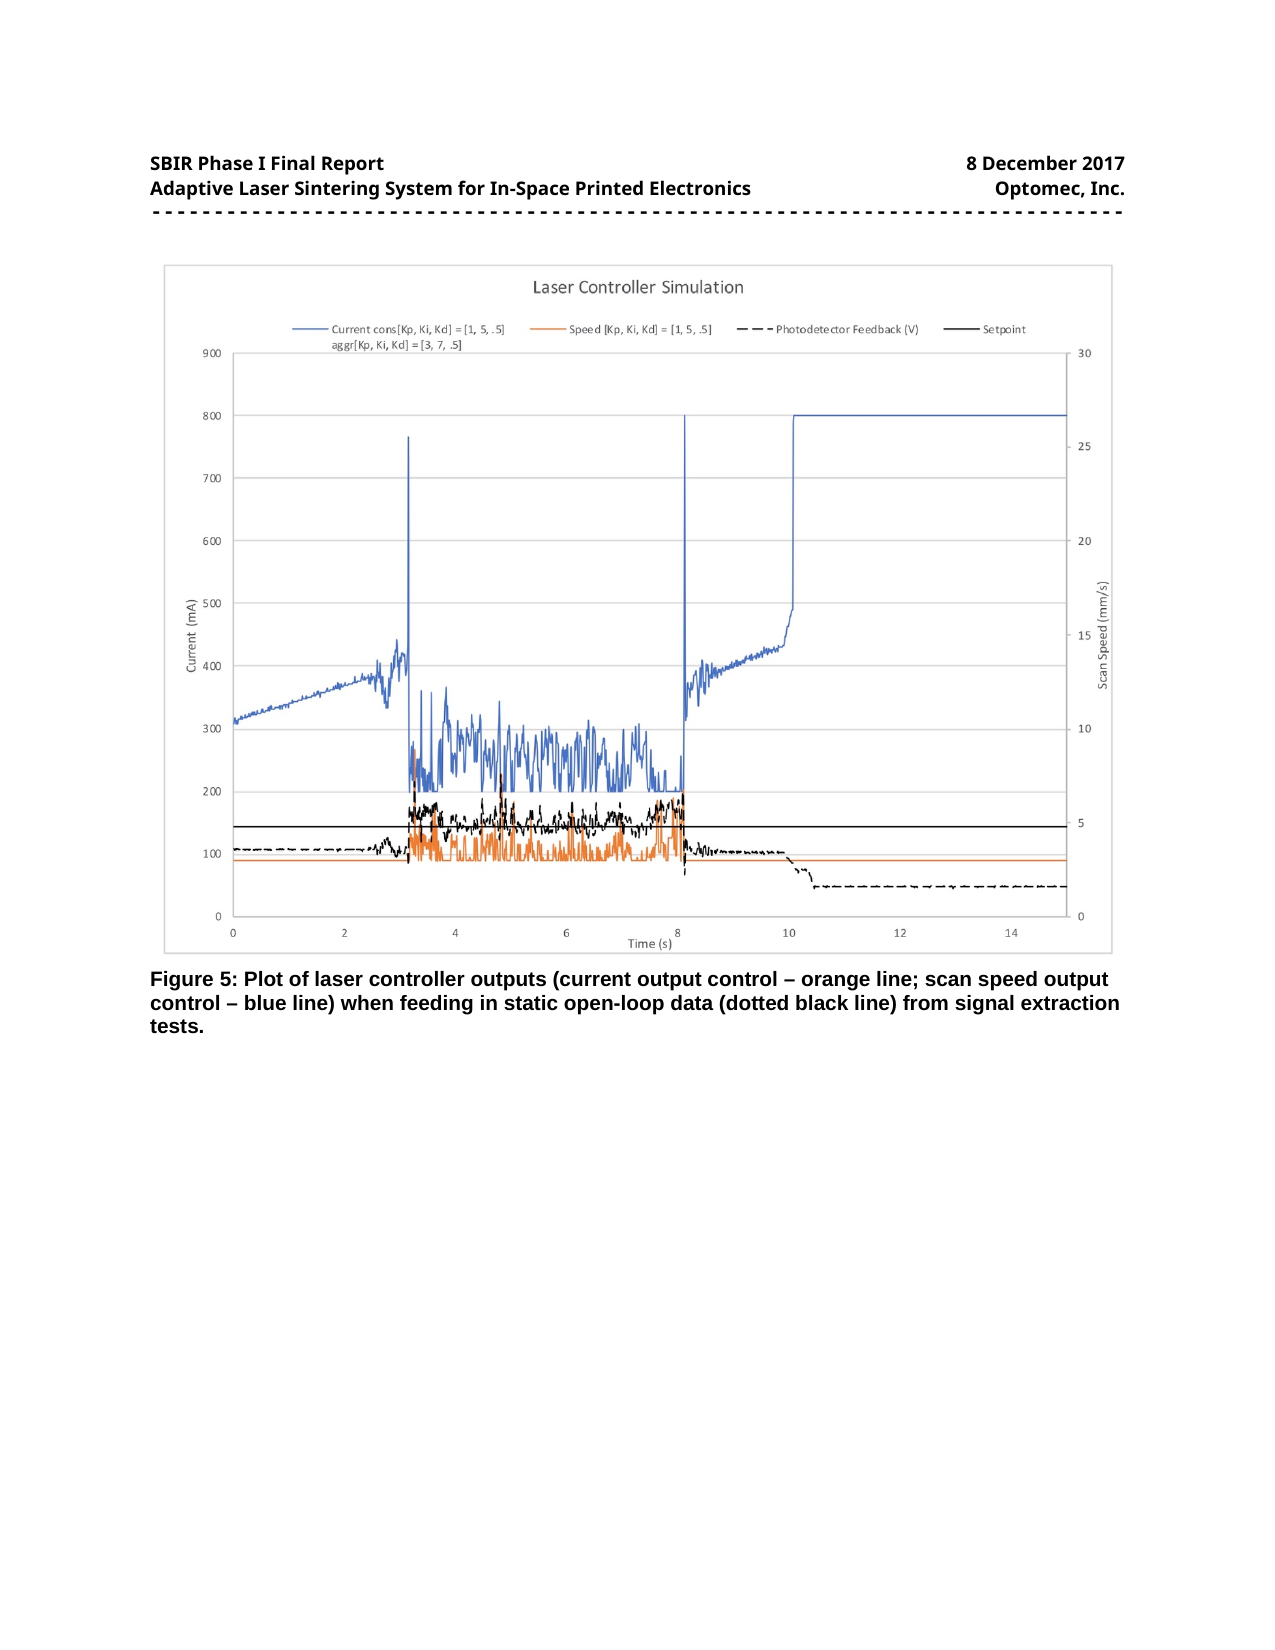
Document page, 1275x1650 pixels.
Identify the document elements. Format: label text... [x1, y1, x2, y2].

text Figure 5: Plot of laser controller outputs (current output control – orange line; scan speed output control – blue line) when feeding in static open-loop data (dotted black line) from signal extraction tests. [150, 967, 1125, 1038]
picture [150, 249, 1125, 967]
